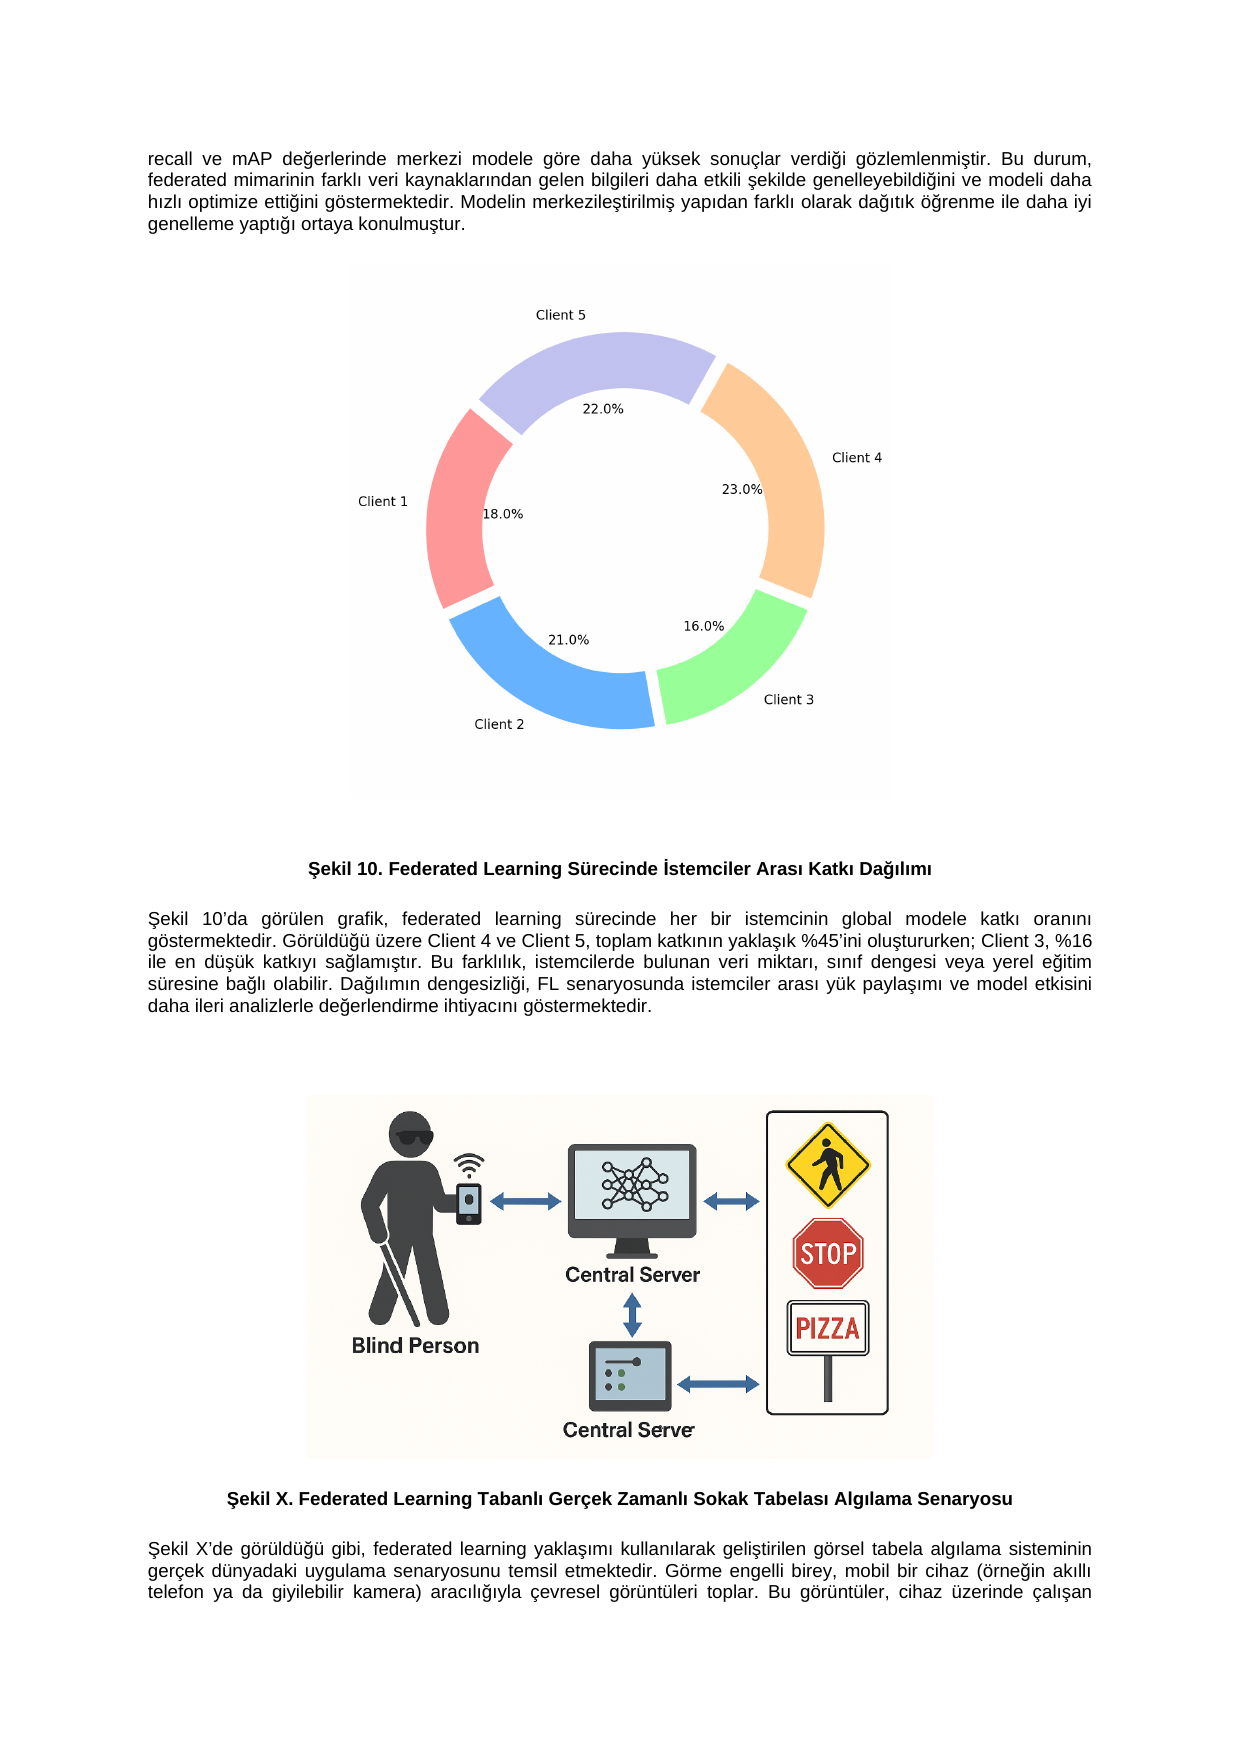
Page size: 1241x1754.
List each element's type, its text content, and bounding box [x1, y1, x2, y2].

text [148, 148, 1093, 234]
picture [350, 262, 890, 799]
text Şekil 10. Federated Learning Sürecinde İstemciler Arası Katkı Dağılımı [148, 857, 1093, 879]
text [148, 1538, 1093, 1603]
text Şekil X. Federated Learning Tabanlı Gerçek Zamanlı Sokak Tabelası Algılama Senaryosu [148, 1487, 1093, 1509]
picture [306, 1095, 934, 1459]
text Şekil 10’da görülen grafik, federated learning sürecinde her bir istemcinin global modele katkı oranını göstermektedir. Görüldüğü üzere Client 4 ve Client 5, toplam katkının yaklaşık %45’ini oluştururken; Client 3, %16 ile en düşük katkıyı sağlamıştır. Bu farklılık, istemcilerde bulunan veri miktarı, sınıf dengesi veya yerel eğitim süresine bağlı olabilir. Dağılımın dengesizliği, FL senaryosunda istemciler arası yük paylaşımı ve model etkisini daha ileri analizlerle değerlendirme ihtiyacını göstermektedir. [148, 908, 1093, 1016]
